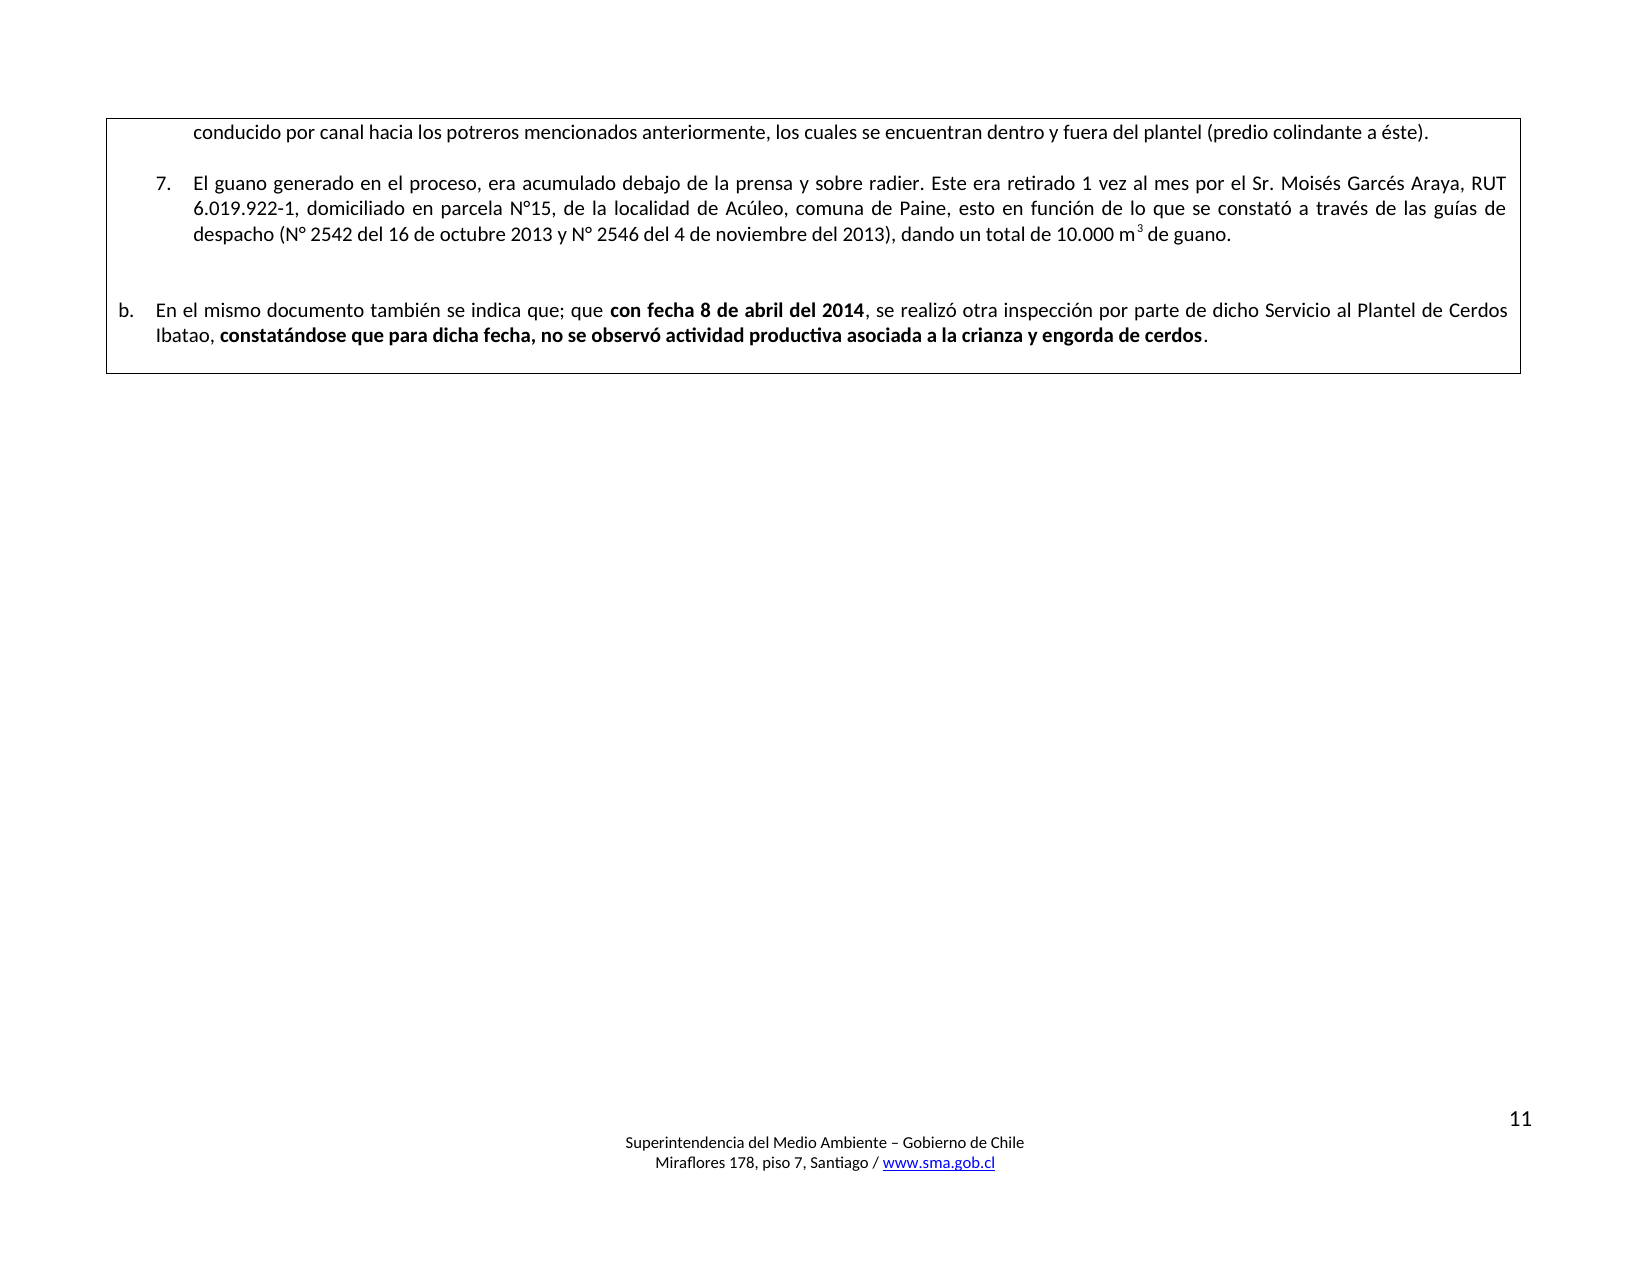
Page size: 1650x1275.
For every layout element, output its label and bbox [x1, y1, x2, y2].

table_cell [107, 119, 1520, 373]
